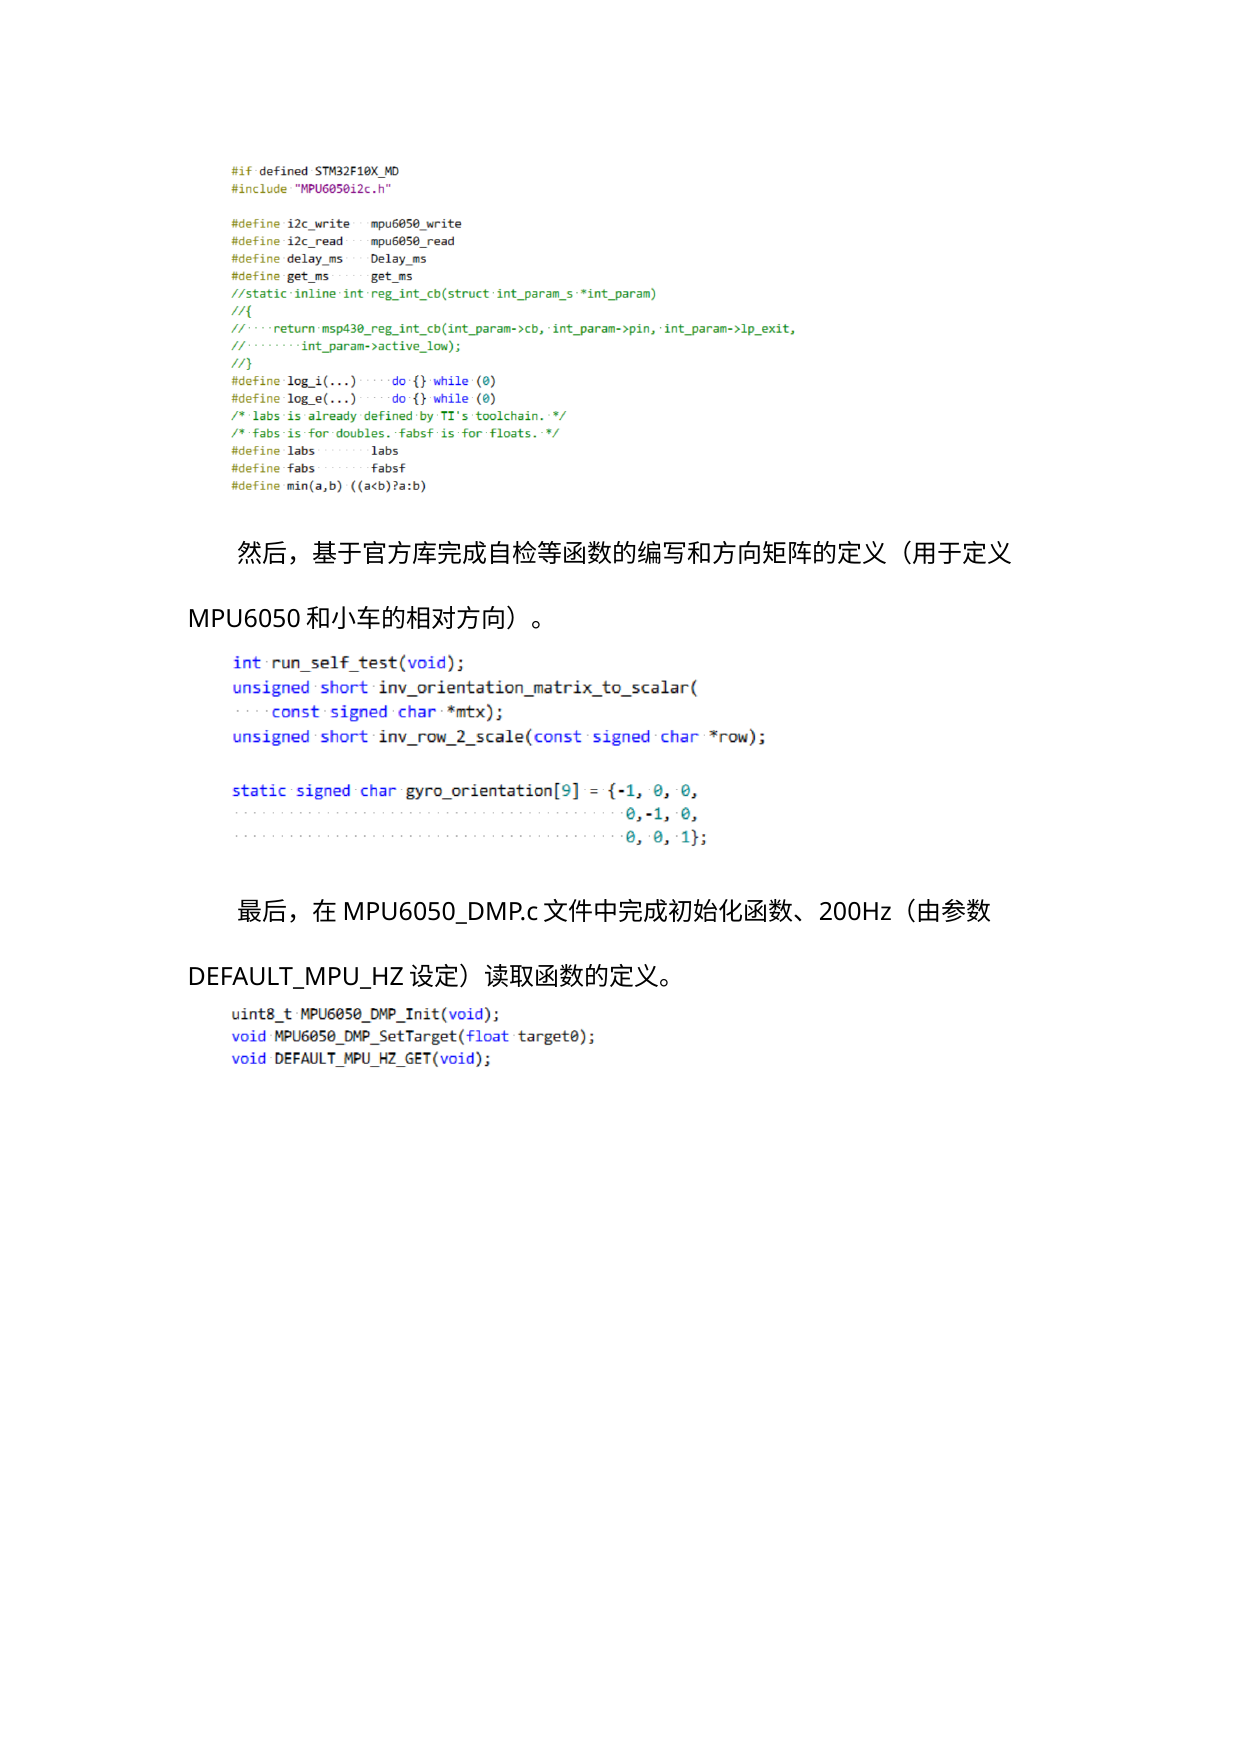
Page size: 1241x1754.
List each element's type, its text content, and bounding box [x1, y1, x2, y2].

text 然后，基于官方库完成自检等函数的编写和方向矩阵的定义（用于定义MPU6050和小车的相对方向）。 [187, 519, 1053, 649]
text 最后，在MPU6050_DMP.c文件中完成初始化函数、200Hz（由参数DEFAULT_MPU_HZ设定）读取函数的定义。 [187, 877, 1053, 1007]
picture [231, 649, 1097, 753]
picture [231, 162, 1057, 494]
picture [231, 779, 1097, 848]
picture [231, 1007, 1097, 1069]
